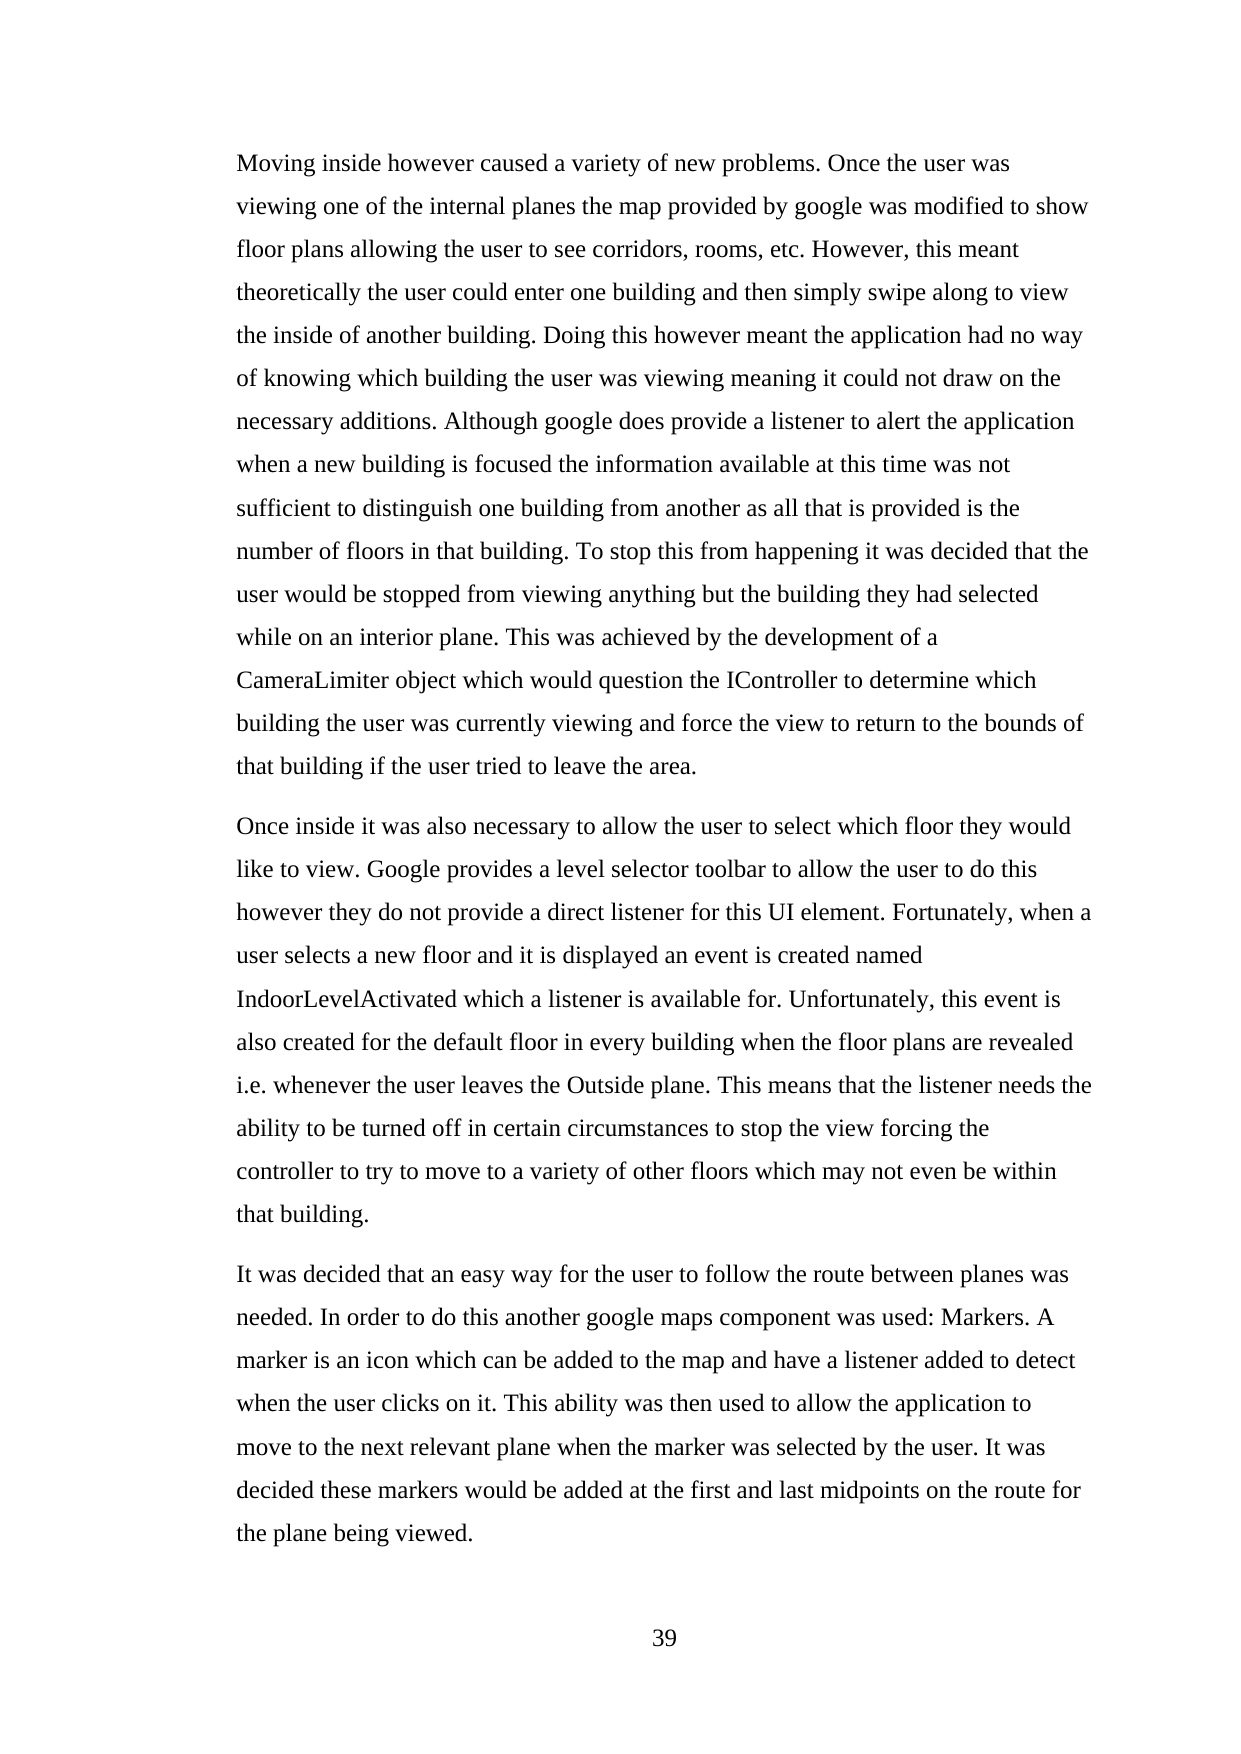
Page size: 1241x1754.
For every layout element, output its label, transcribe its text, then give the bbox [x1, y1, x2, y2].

text Moving inside however caused a variety of new problems. Once the user was viewing one of the internal planes the map provided by google was modified to show floor plans allowing the user to see corridors, rooms, etc. However, this meant theoretically the user could enter one building and then simply swipe along to view the inside of another building. Doing this however meant the application had no way of knowing which building the user was viewing meaning it could not draw on the necessary additions. Although google does provide a listener to alert the application when a new building is focused the information available at this time was not sufficient to distinguish one building from another as all that is provided is the number of floors in that building. To stop this from happening it was decided that the user would be stopped from viewing anything but the building they had selected while on an interior plane. This was achieved by the development of a CameraLimiter object which would question the IController to determine which building the user was currently viewing and force the view to return to the bounds of that building if the user tried to leave the area. [236, 148, 1092, 780]
text It was decided that an easy way for the user to follow the route between planes was needed. In order to do this another google maps component was used: Markers. A marker is an icon which can be added to the map and have a listener added to detect when the user clicks on it. This ability was then used to allow the application to move to the next relevant plane when the marker was selected by the user. It was decided these markers would be added at the first and last midpoints on the route for the plane being viewed. [236, 1259, 1092, 1547]
text Once inside it was also necessary to allow the user to select which floor they would like to view. Google provides a level selector toolbar to allow the user to do this however they do not provide a direct listener for this UI element. Fortunately, when a user selects a new floor and it is displayed an event is created named IndoorLevelActivated which a listener is available for. Unfortunately, this event is also created for the default floor in every building when the floor plans are revealed i.e. whenever the user leaves the Outside plane. This means that the listener needs the ability to be turned off in certain circumstances to stop the view forcing the controller to try to move to a variety of other floors which may not even be within that building. [236, 811, 1092, 1228]
